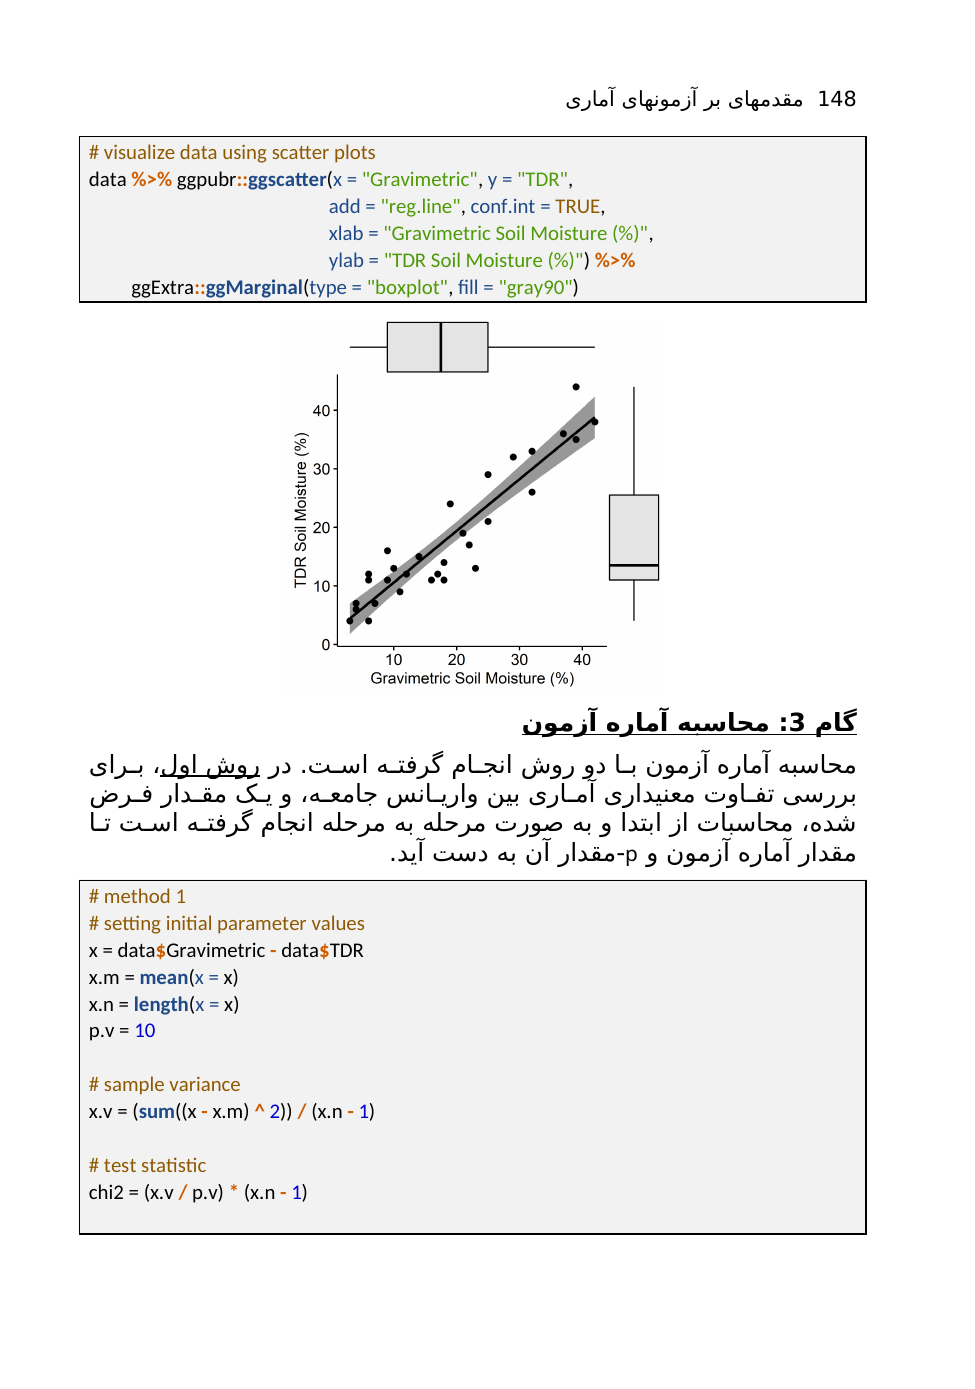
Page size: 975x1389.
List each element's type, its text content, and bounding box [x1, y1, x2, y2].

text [80, 881, 865, 1233]
text محاسبه آماره آزمون با دو روش انجام گرفته است. در روش اول، برای بررسی تفاوت معنی‏داری آماری بین واریانس جامعه، و یک مقدار فرض شده، محاسبات از ابتدا و به صورت مرحله به مرحله انجام گرفته است تا مقدار آماره آزمون و p-مقدار آن به دست آید. [89, 750, 857, 867]
text گام 3: محاسبه آماره آزمون [89, 708, 857, 738]
picture [285, 321, 661, 696]
text # visualize data using scatter plots data %>% ggpubr::ggscatter(x = "Gravimetric", y = "TDR", add = "reg.line", conf.int = TRUE, xlab = "Gravimetric Soil Moisture (%)", ylab = "TDR Soil Moisture (%)") %>% ggExtra::ggMarginal(type = "boxplot", fill = "gray90") [80, 137, 865, 301]
